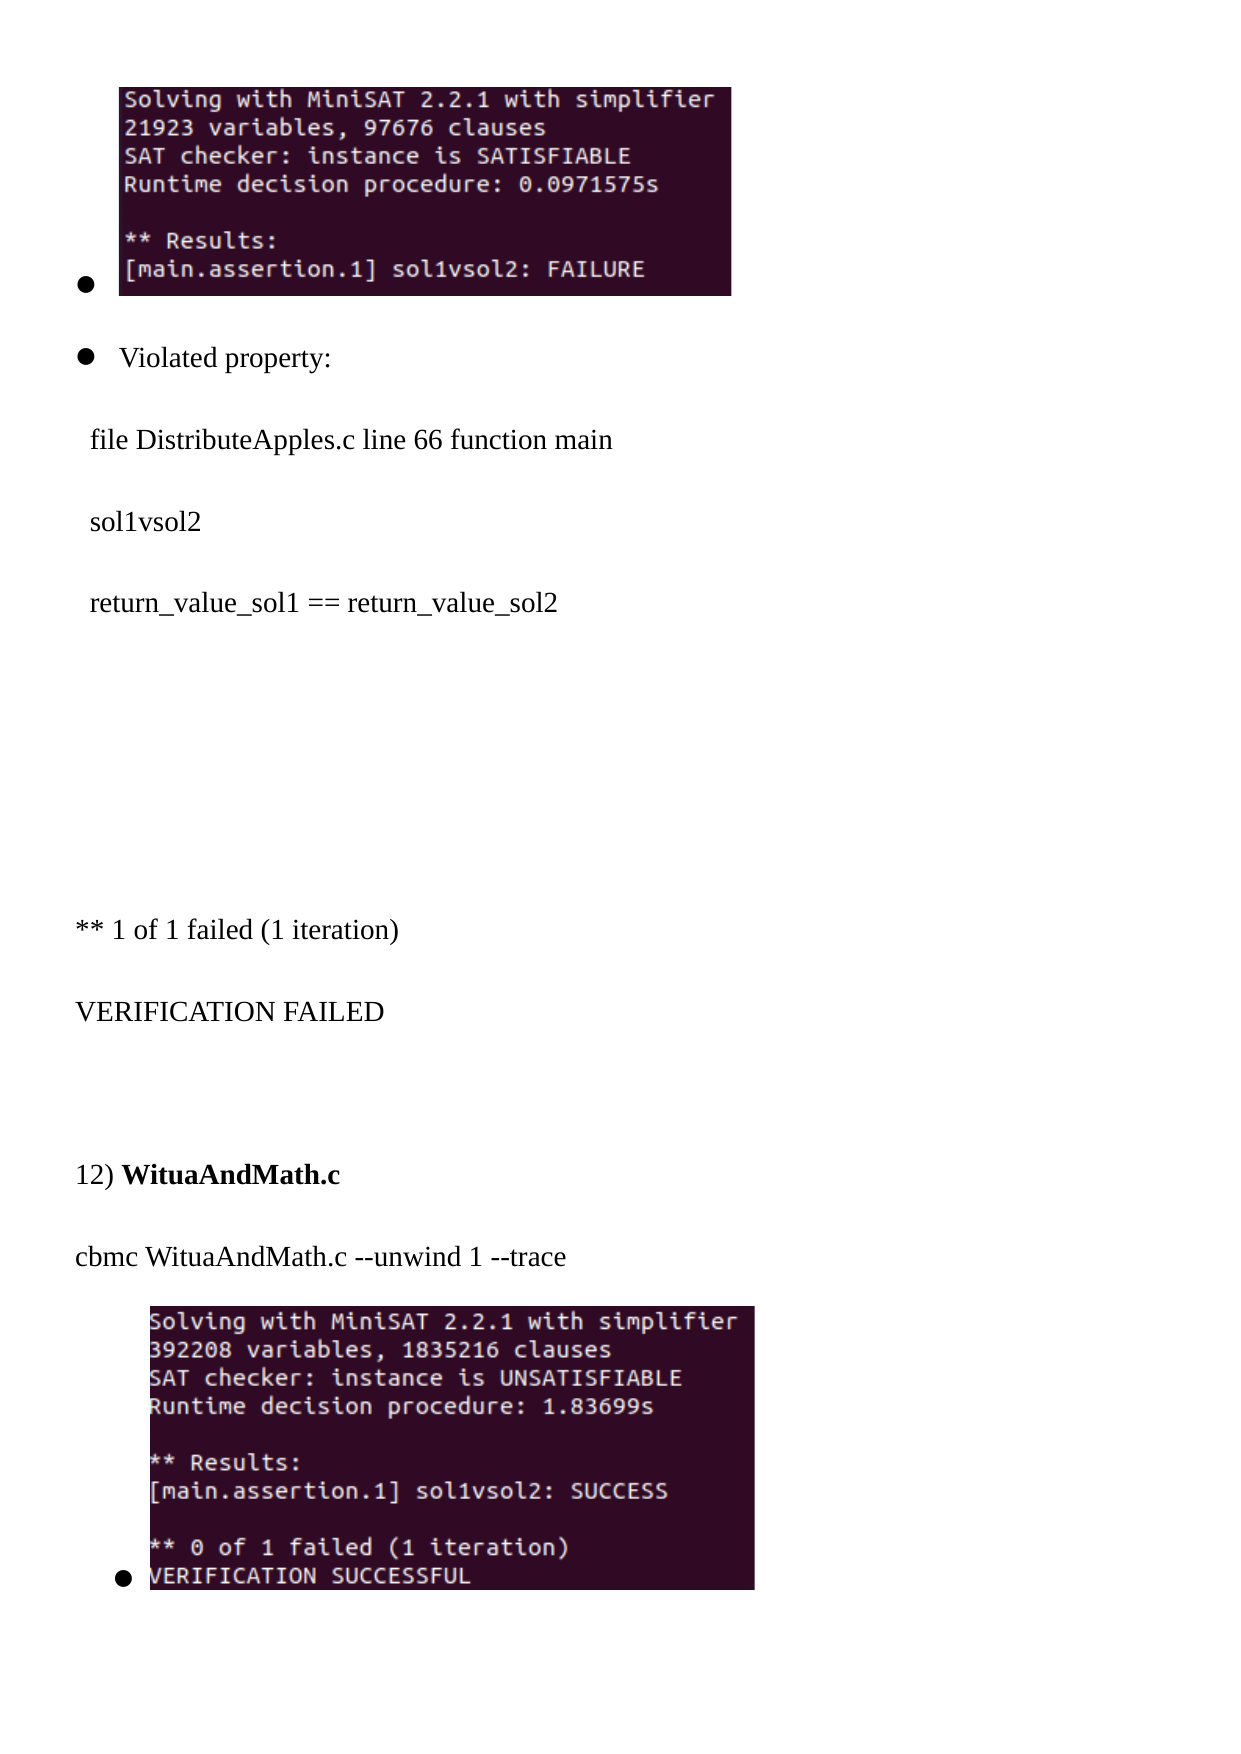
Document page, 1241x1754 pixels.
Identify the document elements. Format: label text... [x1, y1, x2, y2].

list WituaAndMath.c [75, 1142, 1165, 1207]
text return_value_sol1 == return_value_sol2 [75, 570, 1165, 635]
picture [118, 87, 732, 296]
text file DistributeApples.c line 66 function main [75, 407, 1165, 472]
list Violated property: [75, 325, 1165, 390]
picture [150, 1306, 755, 1590]
text sol1vsol2 [75, 488, 1165, 553]
text cbmc WituaAndMath.c --unwind 1 --trace [75, 1223, 1165, 1288]
text VERIFICATION FAILED [75, 978, 1165, 1043]
text ** 1 of 1 failed (1 iteration) [75, 897, 1165, 962]
